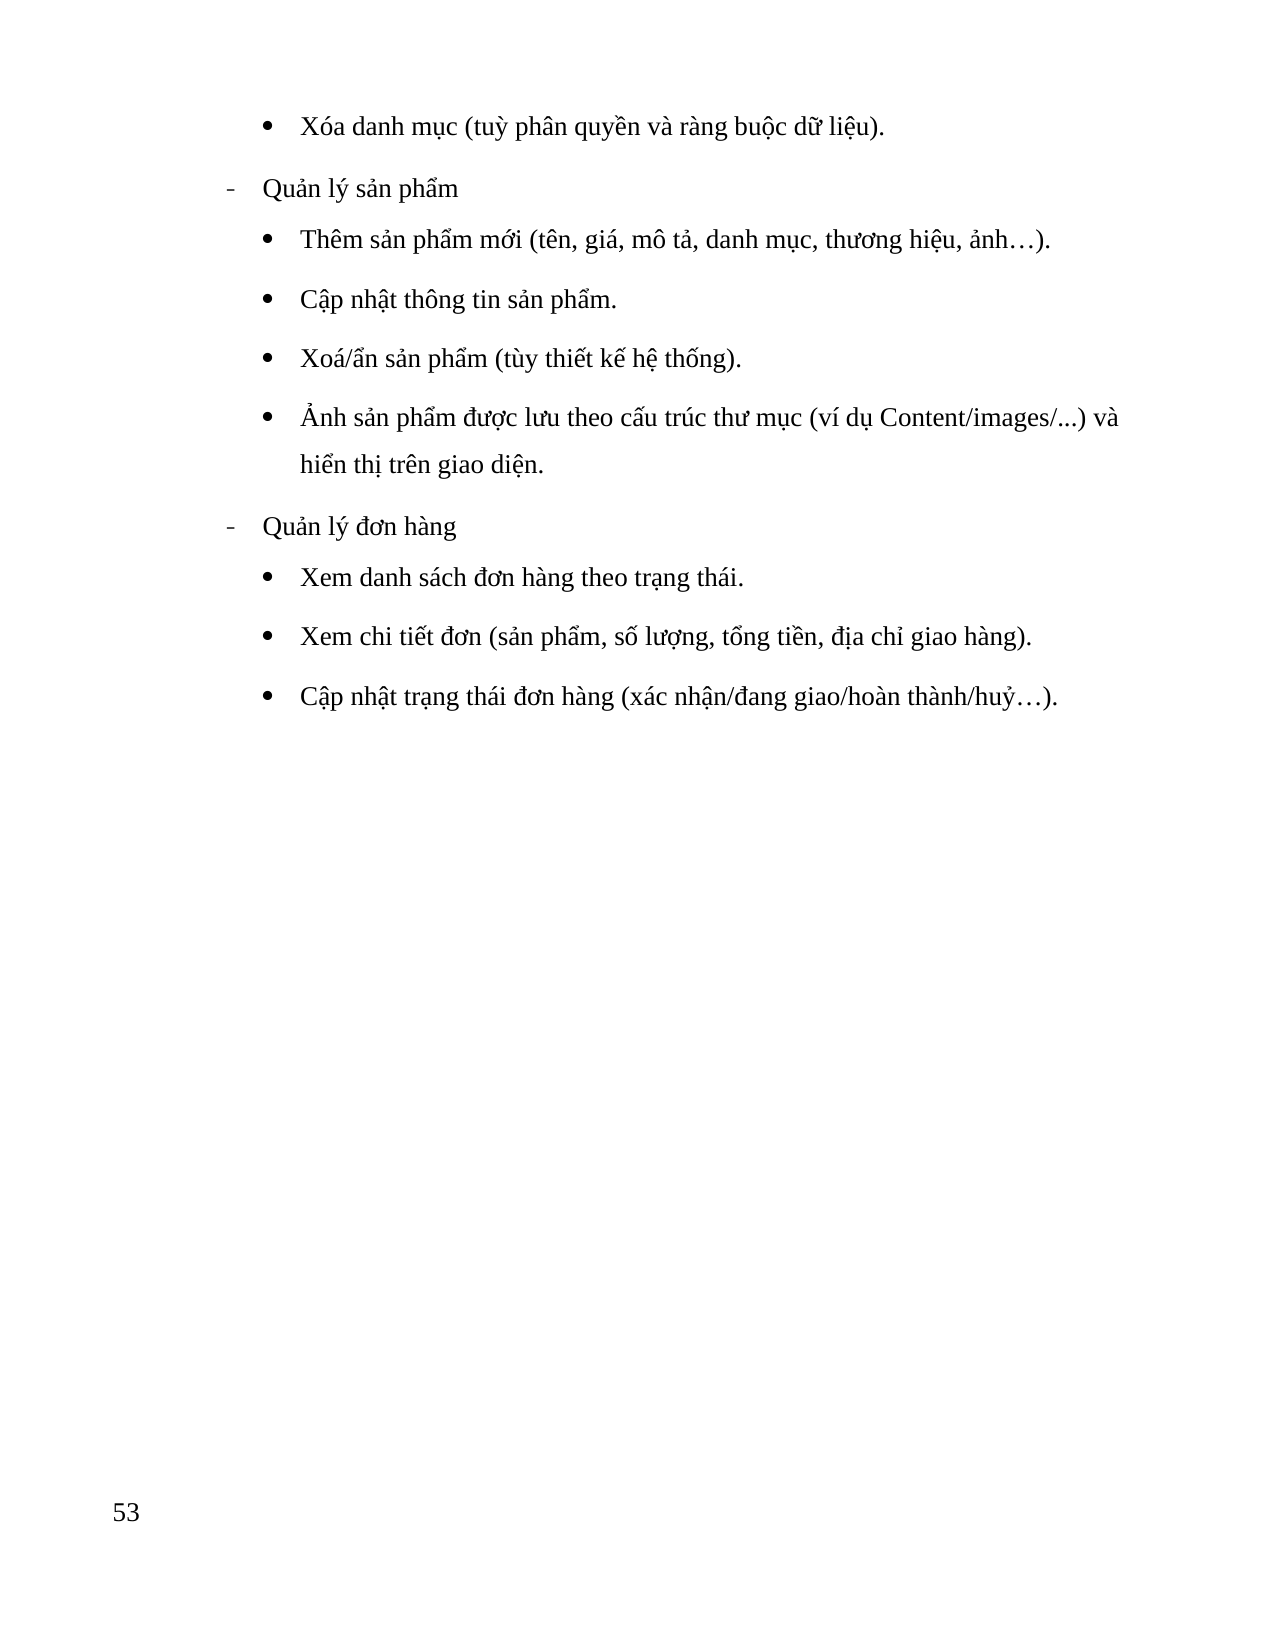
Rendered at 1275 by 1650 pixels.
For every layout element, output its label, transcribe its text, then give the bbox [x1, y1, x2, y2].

list Xem chi tiết đơn (sản phẩm, số lượng, tổng tiền, địa chỉ giao hàng). [263, 620, 1162, 652]
list Quản lý sản phẩm [225, 170, 1162, 206]
list Quản lý đơn hàng [225, 507, 1162, 543]
list Thêm sản phẩm mới (tên, giá, mô tả, danh mục, thương hiệu, ảnh…). [263, 223, 1162, 254]
list Xoá/ẩn sản phẩm (tùy thiết kế hệ thống). [263, 342, 1162, 373]
list Xóa danh mục (tuỳ phân quyền và ràng buộc dữ liệu). [263, 110, 1162, 142]
list Cập nhật thông tin sản phẩm. [263, 283, 1162, 314]
list Ảnh sản phẩm được lưu theo cấu trúc thư mục (ví dụ Content/images/...) và hiển thị trên giao diện. [263, 401, 1162, 479]
list Xem danh sách đơn hàng theo trạng thái. [263, 561, 1162, 592]
list Cập nhật trạng thái đơn hàng (xác nhận/đang giao/hoàn thành/huỷ…). [263, 680, 1162, 711]
